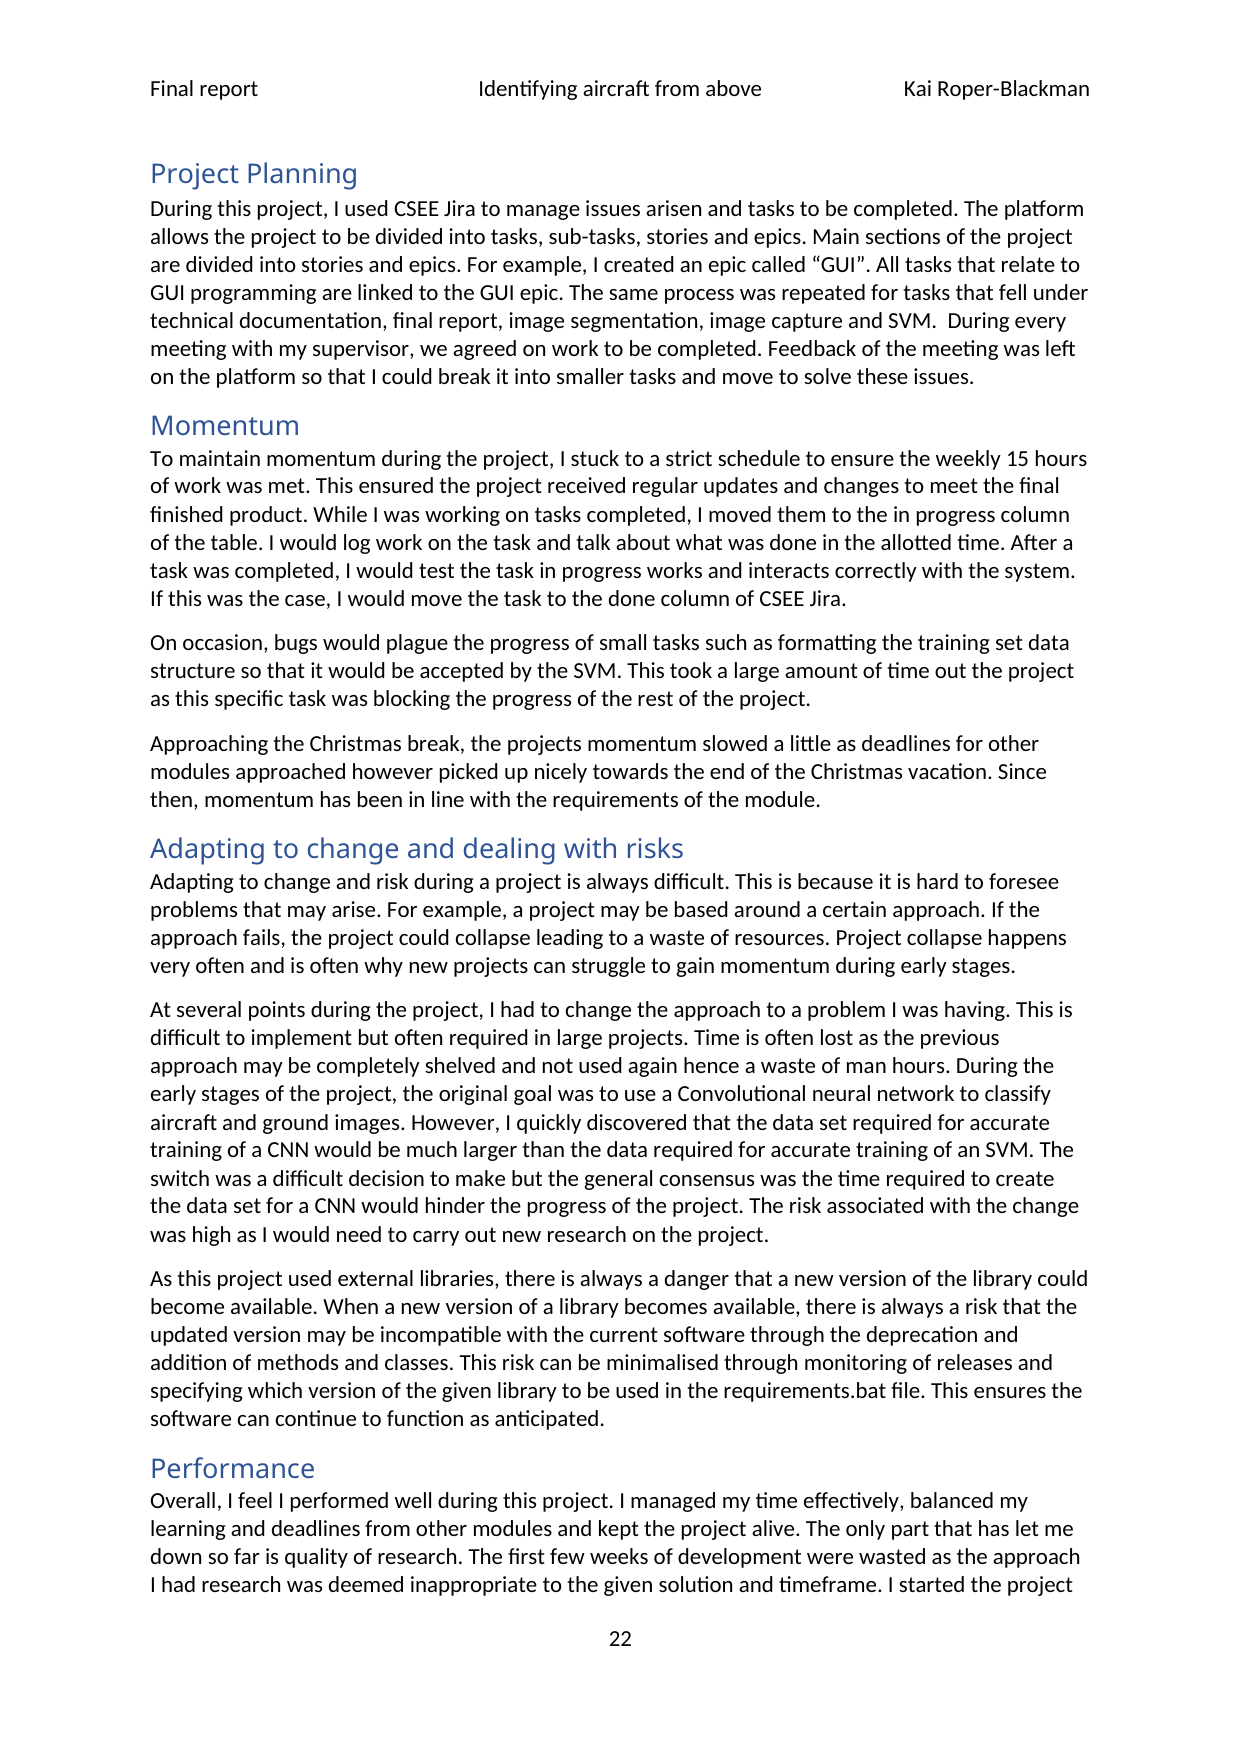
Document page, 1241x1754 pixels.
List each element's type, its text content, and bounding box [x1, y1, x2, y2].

subtitle Performance [150, 1449, 1090, 1486]
subtitle Adapting to change and dealing with risks [150, 830, 1090, 867]
text On occasion, bugs would plague the progress of small tasks such as formatting the training set data structure so that it would be accepted by the SVM. This took a large amount of time out the project as this specific task was blocking the progress of the rest of the project. [150, 628, 1090, 712]
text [150, 1486, 1090, 1598]
text During this project, I used CSEE Jira to manage issues arisen and tasks to be completed. The platform allows the project to be divided into tasks, sub-tasks, stories and epics. Main sections of the project are divided into stories and epics. For example, I created an epic called “GUI”. All tasks that relate to GUI programming are linked to the GUI epic. The same process was repeated for tasks that fell under technical documentation, final report, image segmentation, image capture and SVM. During every meeting with my supervisor, we agreed on work to be completed. Feedback of the meeting was left on the platform so that I could break it into smaller tasks and move to solve these issues. [150, 194, 1090, 390]
text Approaching the Christmas break, the projects momentum slowed a little as deadlines for other modules approached however picked up nicely towards the end of the Christmas vacation. Since then, momentum has been in line with the requirements of the module. [150, 729, 1090, 813]
subtitle Momentum [150, 407, 1090, 444]
text At several points during the project, I had to change the approach to a problem I was having. This is difficult to implement but often required in large projects. Time is often lost as the previous approach may be completely shelved and not used again hence a waste of man hours. During the early stages of the project, the original goal was to use a Convolutional neural network to classify aircraft and ground images. However, I quickly discovered that the data set required for accurate training of a CNN would be much larger than the data required for accurate training of an SVM. The switch was a difficult decision to make but the general consensus was the time required to create the data set for a CNN would hinder the progress of the project. The risk associated with the change was high as I would need to carry out new research on the project. [150, 996, 1090, 1248]
subtitle Project Planning [150, 154, 1090, 191]
text To maintain momentum during the project, I stuck to a strict schedule to ensure the weekly 15 hours of work was met. This ensured the project received regular updates and changes to meet the final finished product. While I was working on tasks completed, I moved them to the in progress column of the table. I would log work on the task and talk about what was done in the allotted time. After a task was completed, I would test the task in progress works and interacts correctly with the system. If this was the case, I would move the task to the done column of CSEE Jira. [150, 444, 1090, 612]
text Adapting to change and risk during a project is always difficult. This is because it is hard to foresee problems that may arise. For example, a project may be based around a certain approach. If the approach fails, the project could collapse leading to a waste of resources. Project collapse happens very often and is often why new projects can struggle to gain momentum during early stages. [150, 867, 1090, 979]
text As this project used external libraries, there is always a danger that a new version of the library could become available. When a new version of a library becomes available, there is always a risk that the updated version may be incompatible with the current software through the deprecation and addition of methods and classes. This risk can be minimalised through monitoring of releases and specifying which version of the given library to be used in the requirements.bat file. This ensures the software can continue to function as anticipated. [150, 1264, 1090, 1432]
